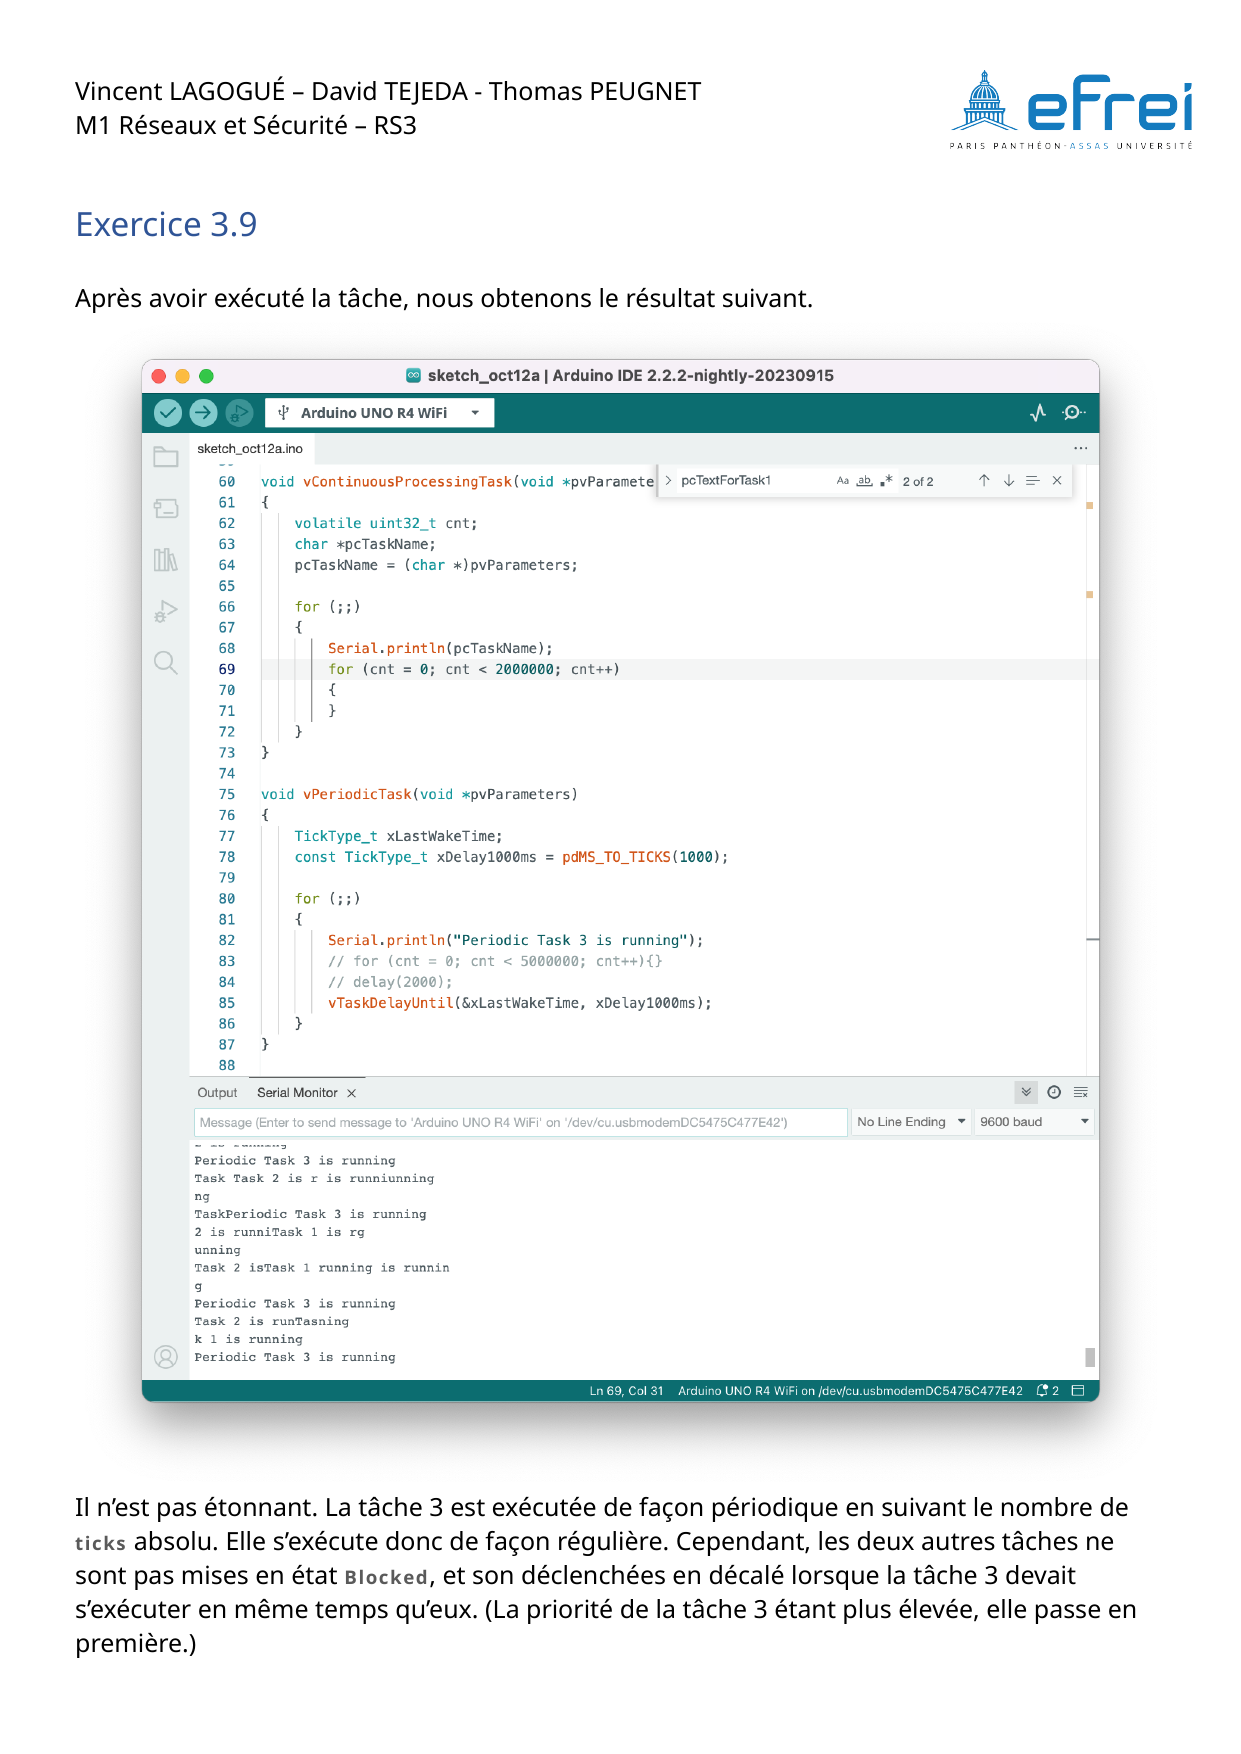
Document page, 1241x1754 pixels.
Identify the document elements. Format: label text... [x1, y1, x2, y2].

text Après avoir exécuté la tâche, nous obtenons le résultat suivant. [75, 280, 1165, 314]
picture [950, 70, 1192, 149]
picture [75, 314, 1166, 1490]
text Il n’est pas étonnant. La tâche 3 est exécutée de façon périodique en suivant le nombre de ticks absolu. Elle s’exécute donc de façon régulière. Cependant, les deux autres tâches ne sont pas mises en état Blocked, et son déclenchées en décalé lorsque la tâche 3 devait s’exécuter en même temps qu’eux. (La priorité de la tâche 3 étant plus élevée, elle passe en première.) [75, 1490, 1165, 1659]
subtitle Exercice 3.9 [75, 201, 1165, 246]
